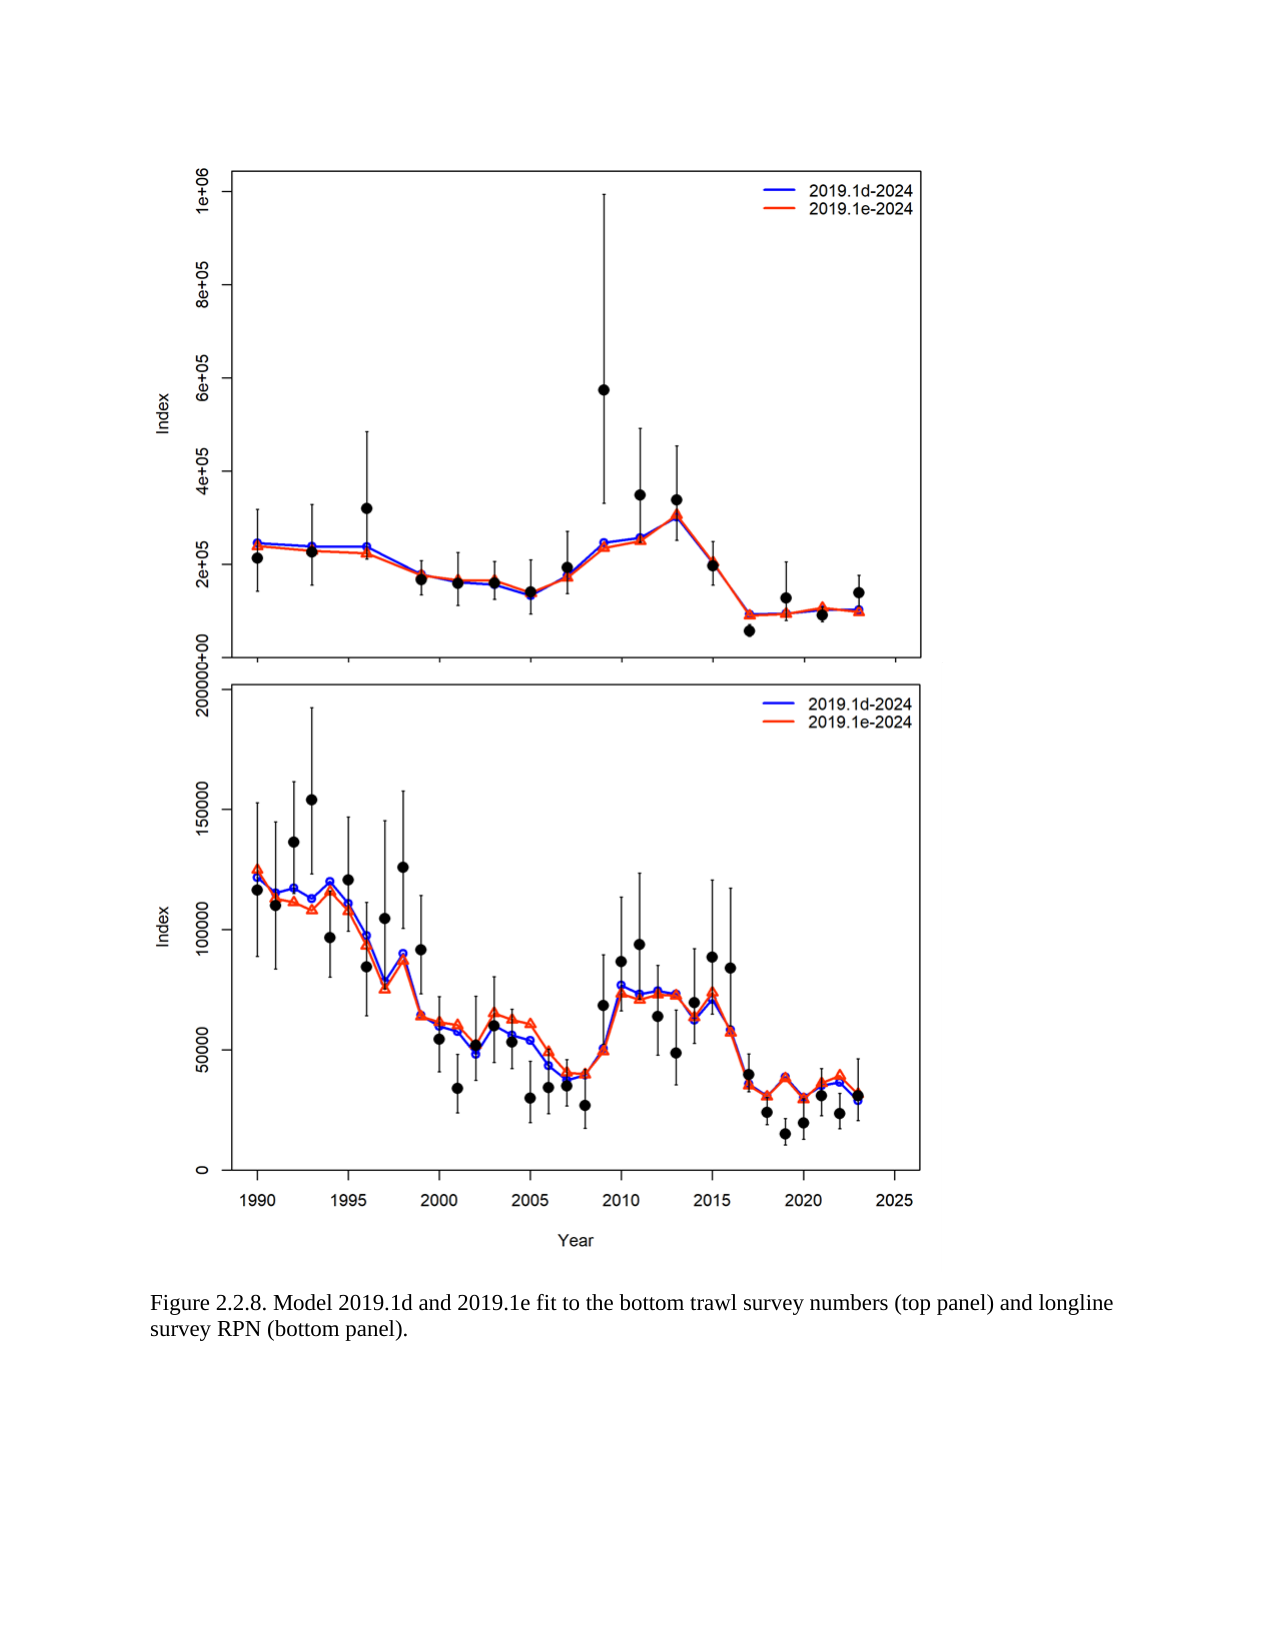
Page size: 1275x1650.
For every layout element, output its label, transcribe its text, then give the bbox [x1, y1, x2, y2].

subtitle Figure 2.2.8. Model 2019.1d and 2019.1e fit to the bottom trawl survey numbers (top panel) and longline survey RPN (bottom panel). [150, 1289, 1125, 1341]
picture [150, 150, 943, 1272]
